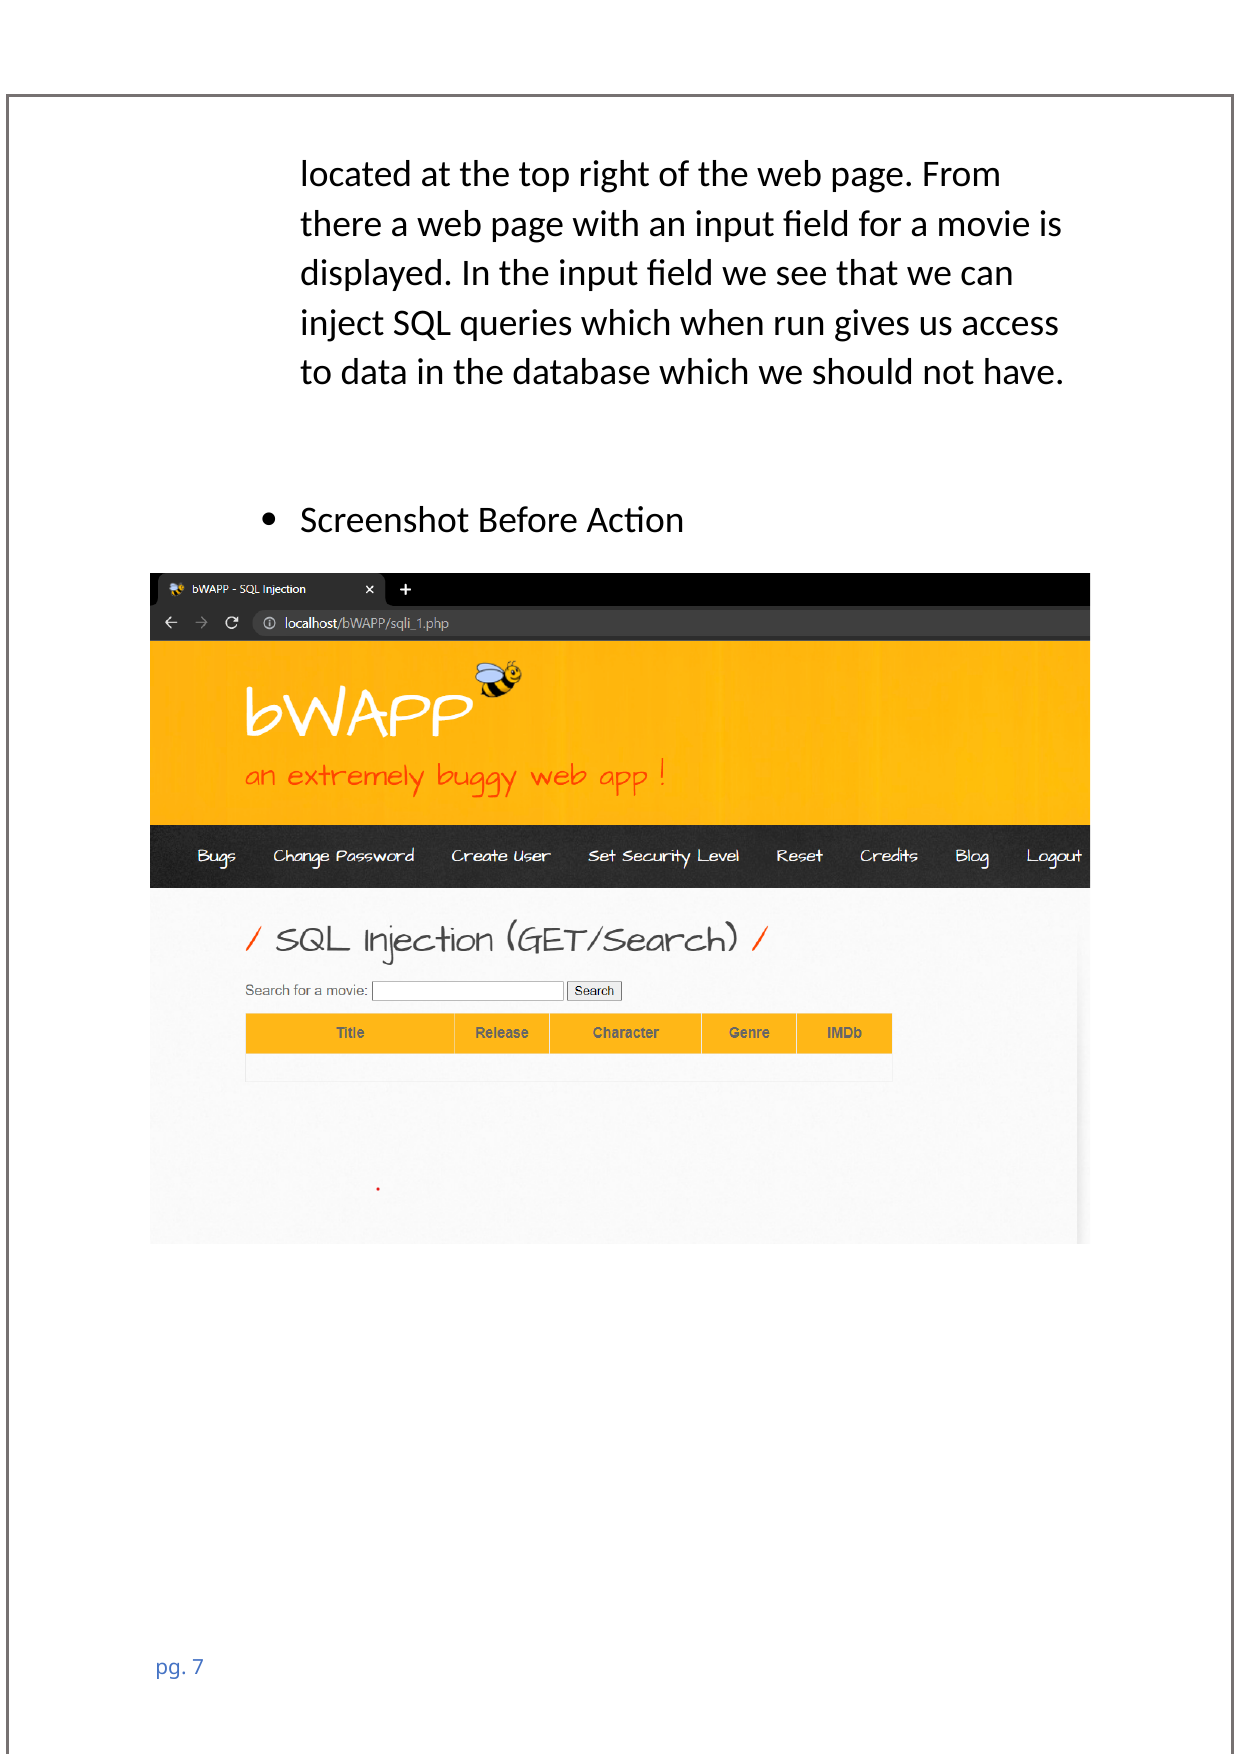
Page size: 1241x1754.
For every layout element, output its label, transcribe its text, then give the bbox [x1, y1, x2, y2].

picture [150, 573, 1091, 1244]
list Screenshot Before Action [262, 496, 1090, 542]
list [262, 150, 1090, 394]
